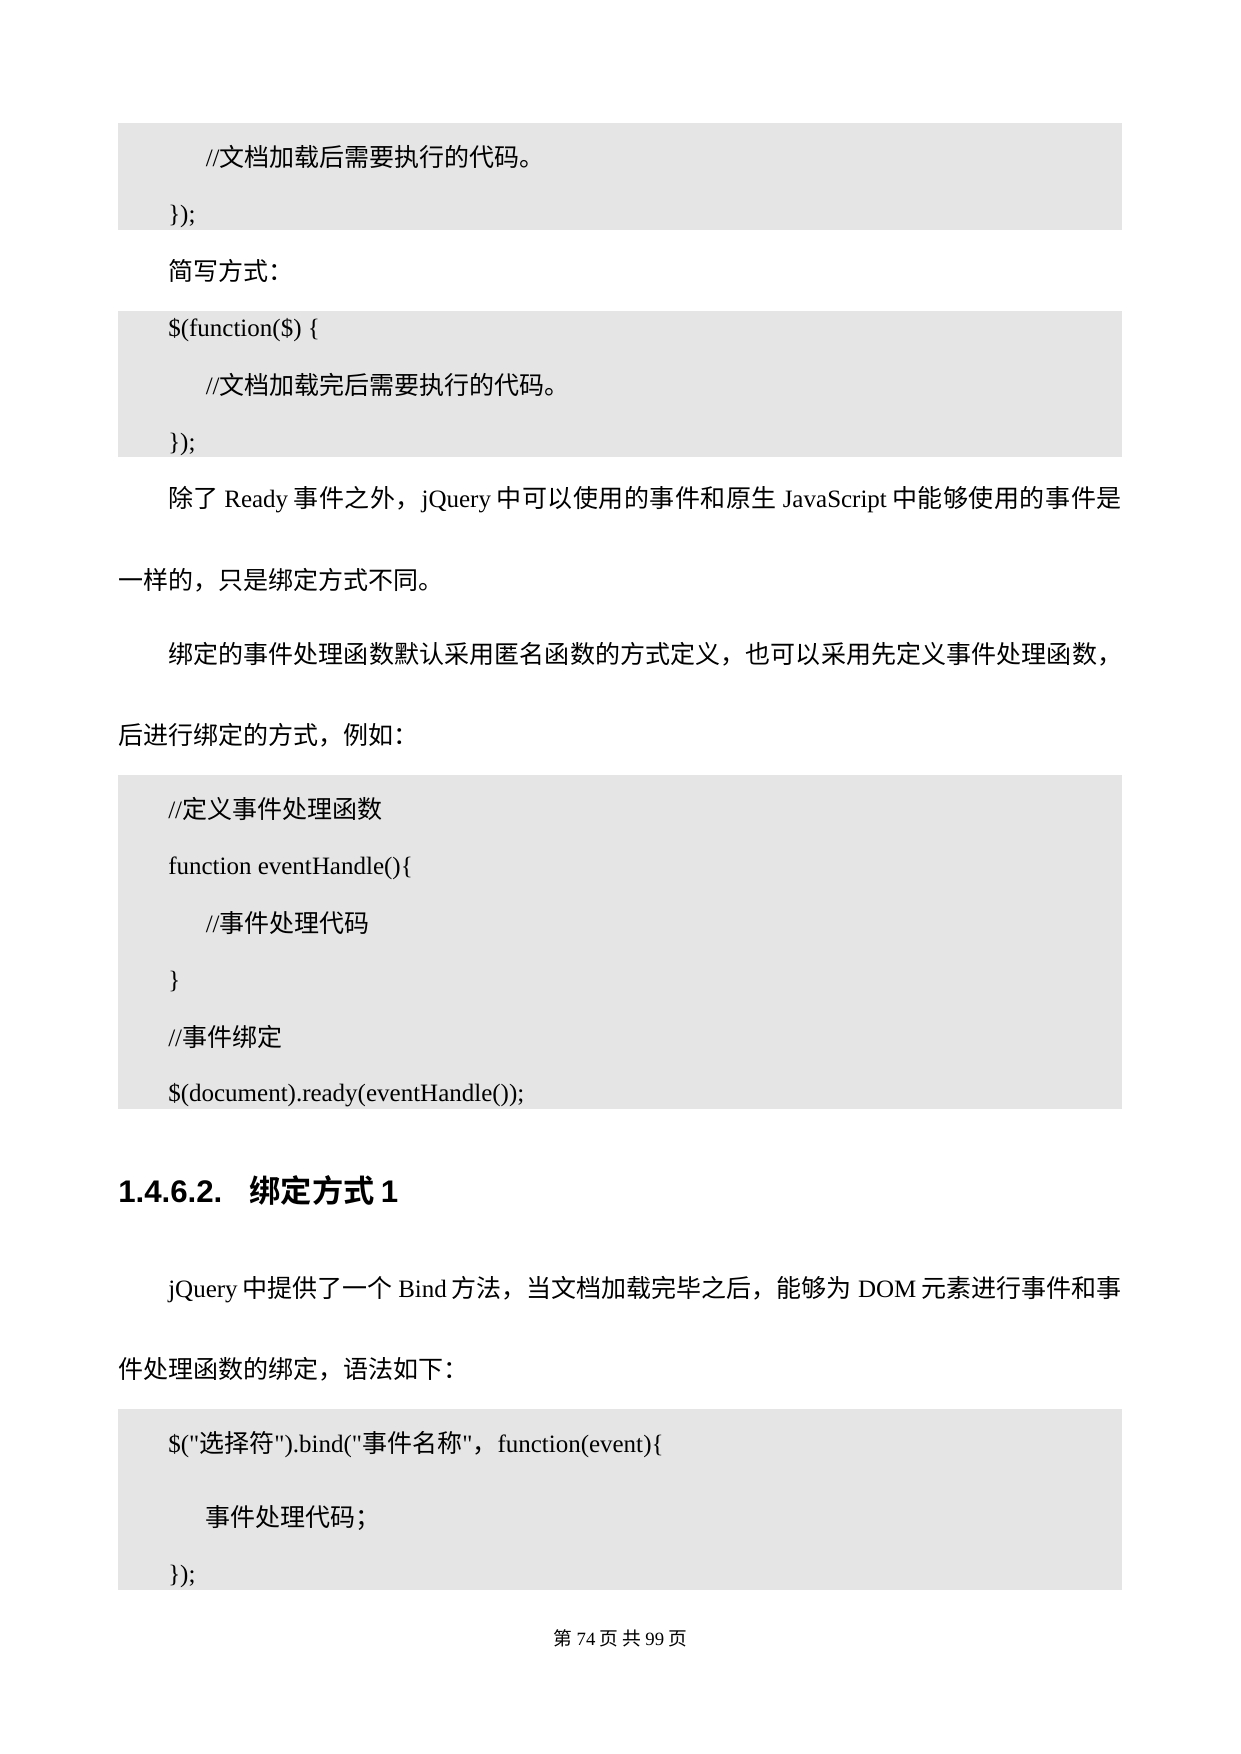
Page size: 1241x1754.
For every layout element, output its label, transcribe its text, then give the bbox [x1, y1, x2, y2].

text //事件绑定 [118, 1003, 1122, 1068]
text 事件处理代码； [118, 1483, 1122, 1548]
text }); [118, 1557, 1122, 1590]
text }); [118, 197, 1122, 230]
text } [118, 963, 1122, 995]
text $(document).ready(eventHandle()); [118, 1077, 1122, 1109]
text //事件处理代码 [118, 889, 1122, 954]
subtitle 绑定方式1 [118, 1156, 1122, 1221]
text 除了Ready事件之外，jQuery中可以使用的事件和原生JavaScript中能够使用的事件是一样的，只是绑定方式不同。 [118, 464, 1122, 611]
text $("选择符").bind("事件名称"，function(event){ [118, 1409, 1122, 1474]
text function eventHandle(){ [118, 849, 1122, 882]
text }); [118, 425, 1122, 457]
text //文档加载完后需要执行的代码。 [118, 351, 1122, 416]
text 简写方式： [118, 237, 1122, 302]
text //定义事件处理函数 [118, 775, 1122, 840]
text //文档加载后需要执行的代码。 [118, 123, 1122, 188]
text 绑定的事件处理函数默认采用匿名函数的方式定义，也可以采用先定义事件处理函数，后进行绑定的方式，例如： [118, 620, 1122, 766]
text $(function($) { [118, 311, 1122, 343]
text jQuery中提供了一个Bind方法，当文档加载完毕之后，能够为DOM元素进行事件和事件处理函数的绑定，语法如下： [118, 1254, 1122, 1400]
